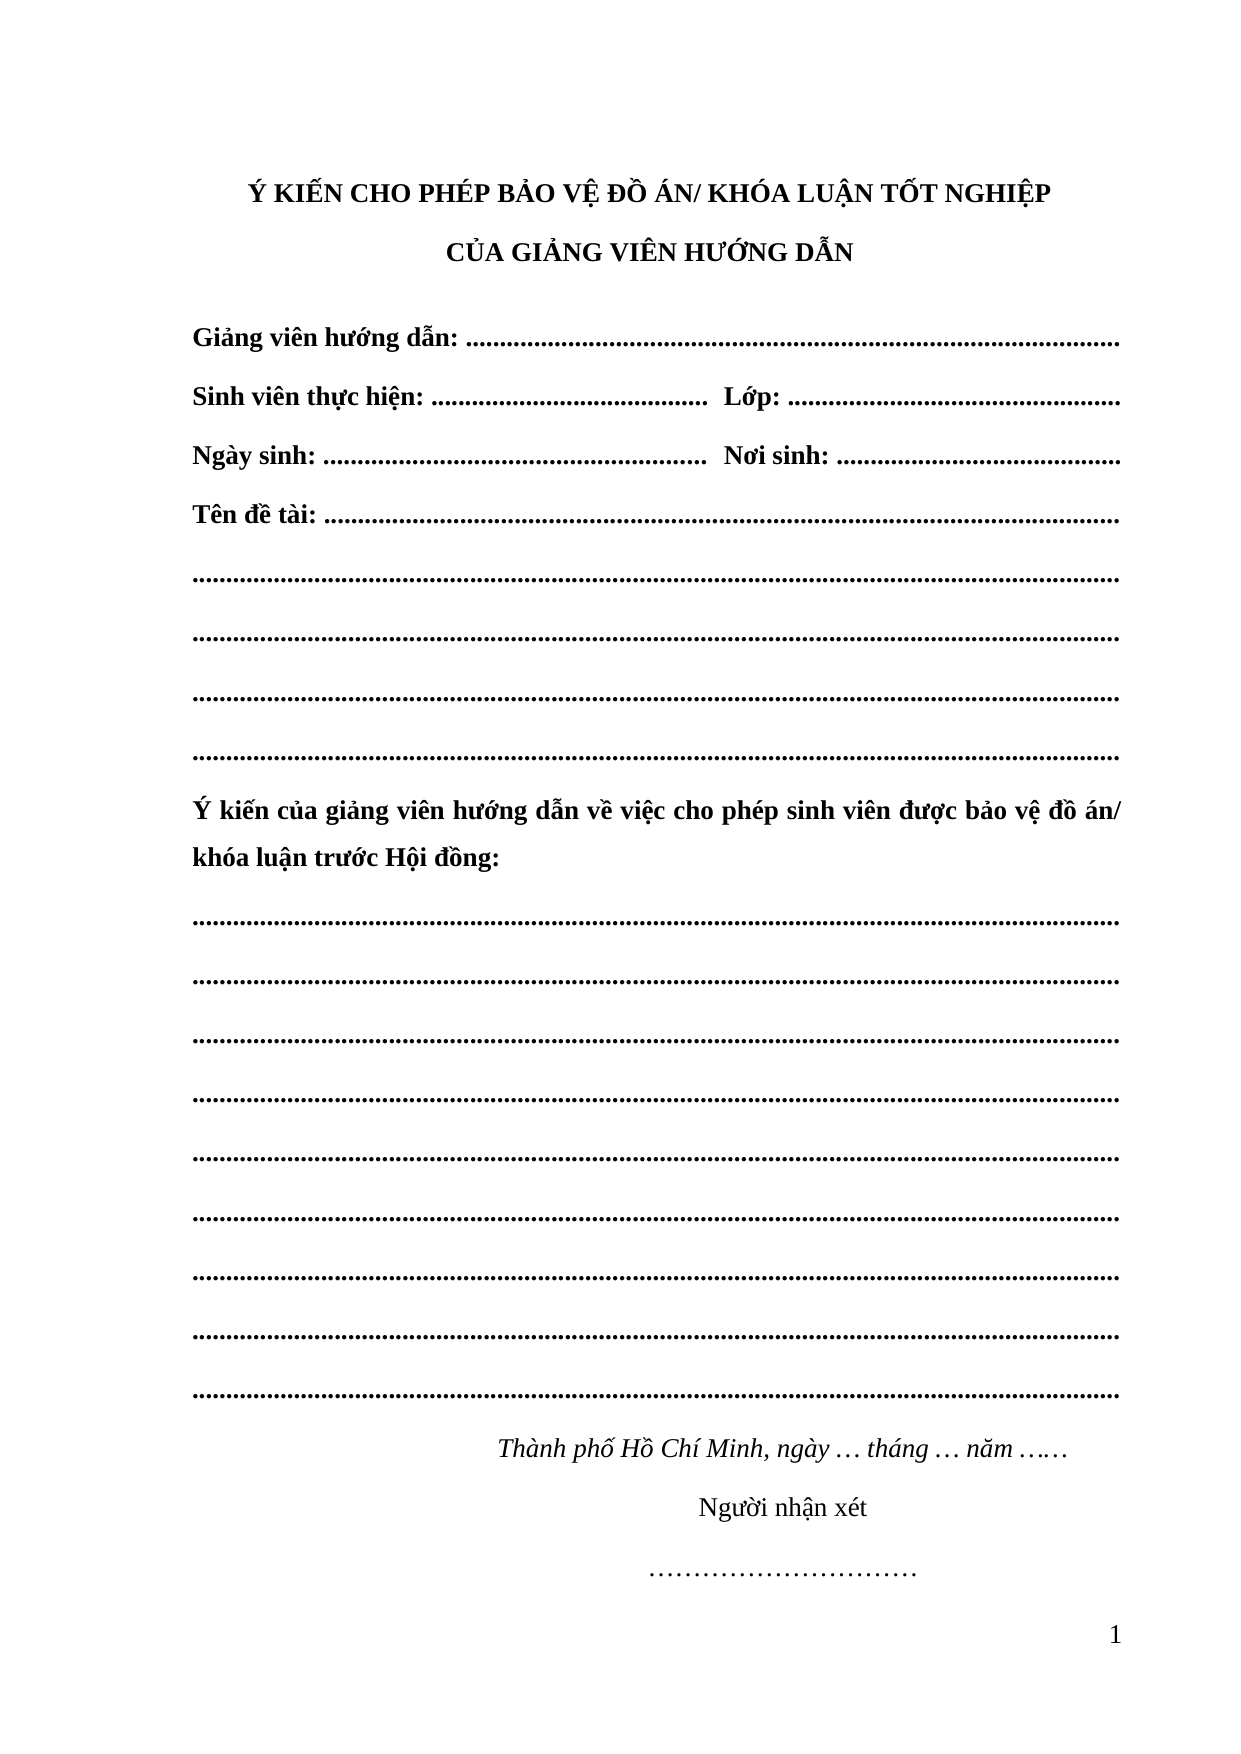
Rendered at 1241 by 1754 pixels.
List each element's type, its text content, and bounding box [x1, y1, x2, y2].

text Ý kiến của giảng viên hướng dẫn về việc cho phép sinh viên được bảo vệ đồ án/ khóa luận trước Hội đồng: [192, 794, 1122, 872]
text CỦA GIẢNG VIÊN HƯỚNG DẪN [177, 236, 1122, 268]
text Người nhận xét [192, 1491, 1122, 1523]
text Tên đề tài: [177, 498, 1122, 529]
text ………………………… [177, 1551, 1122, 1582]
text Ý KIẾN CHO PHÉP BẢO VỆ ĐỒ ÁN/ KHÓA LUẬN TỐT NGHIỆP [177, 177, 1122, 208]
text Ngày sinh: Nơi sinh: [177, 439, 1122, 470]
text Giảng viên hướng dẫn: [177, 321, 1122, 352]
text Thành phố Hồ Chí Minh, ngày … tháng … năm …… [192, 1432, 1122, 1463]
text Sinh viên thực hiện: Lớp: [177, 380, 1122, 411]
